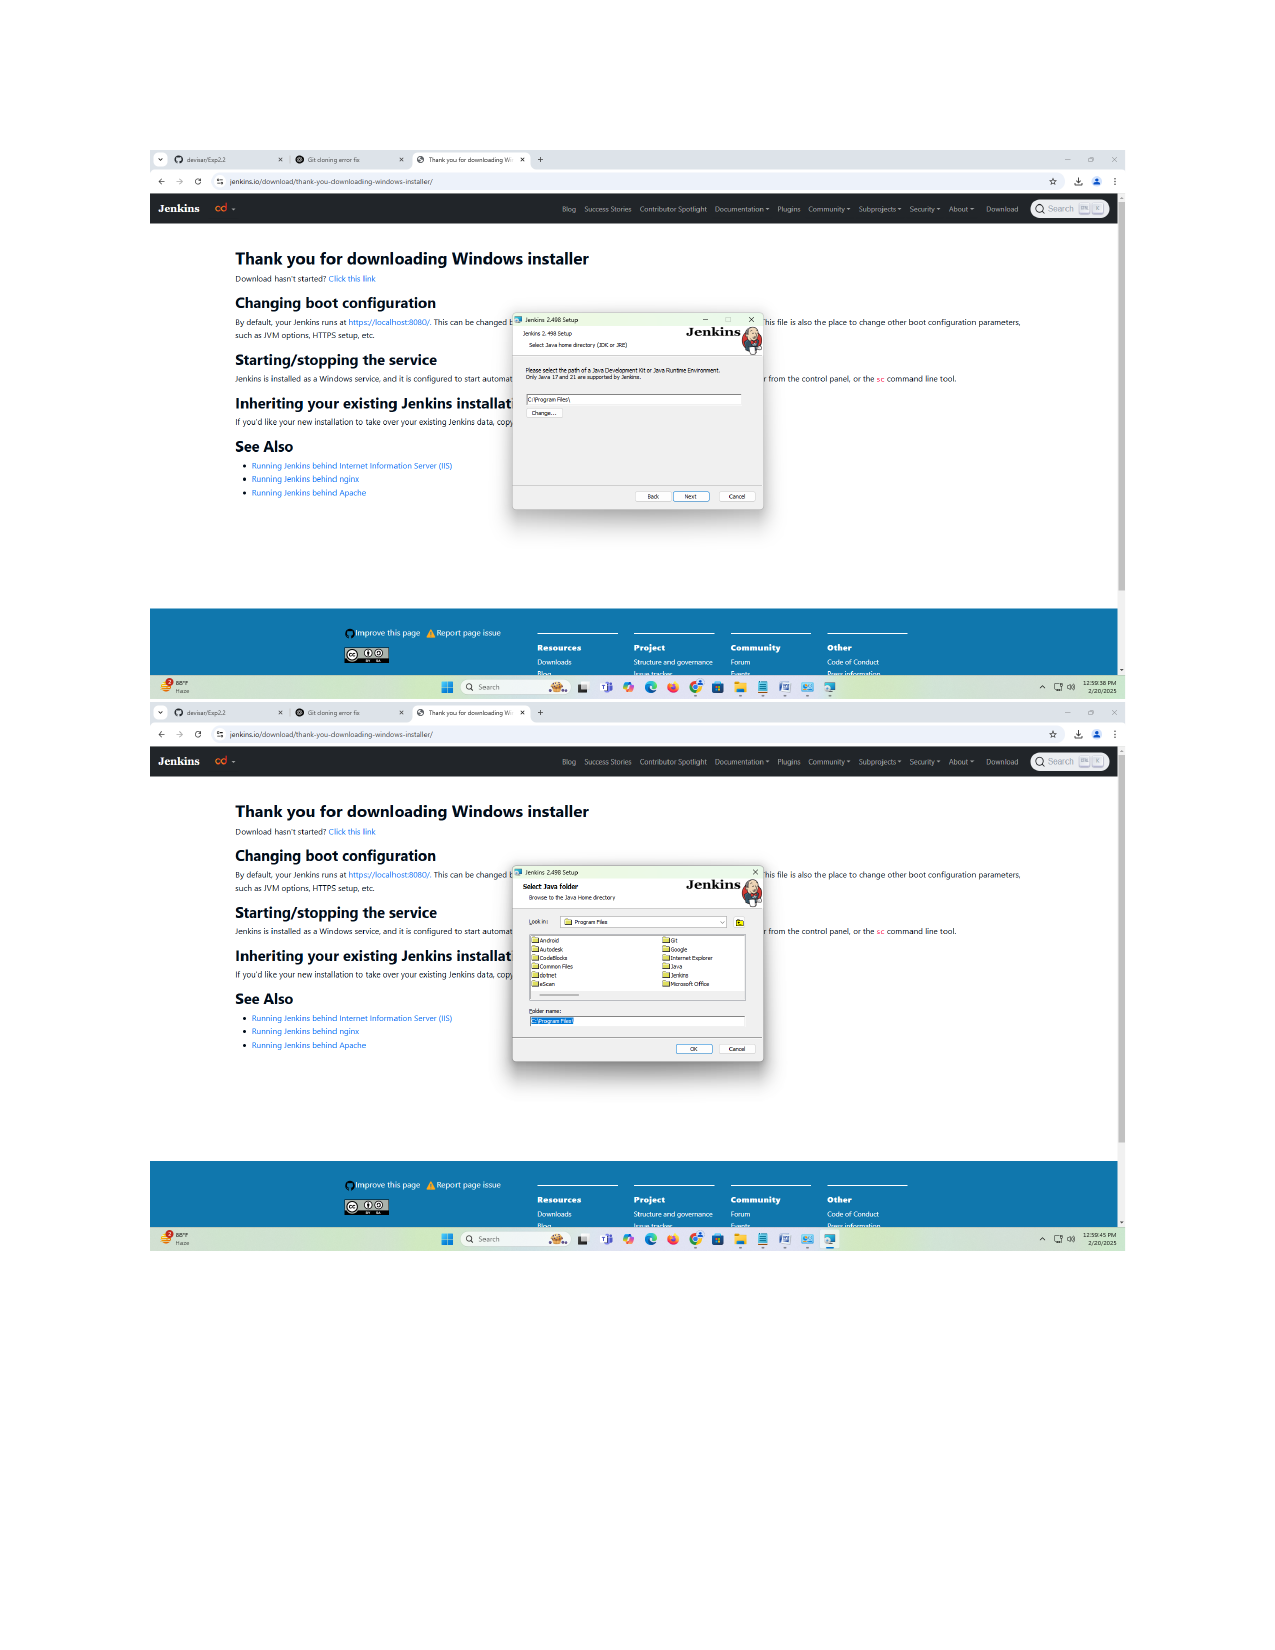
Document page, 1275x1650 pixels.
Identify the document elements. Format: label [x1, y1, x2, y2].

picture [150, 702, 1125, 1251]
picture [150, 150, 1125, 699]
